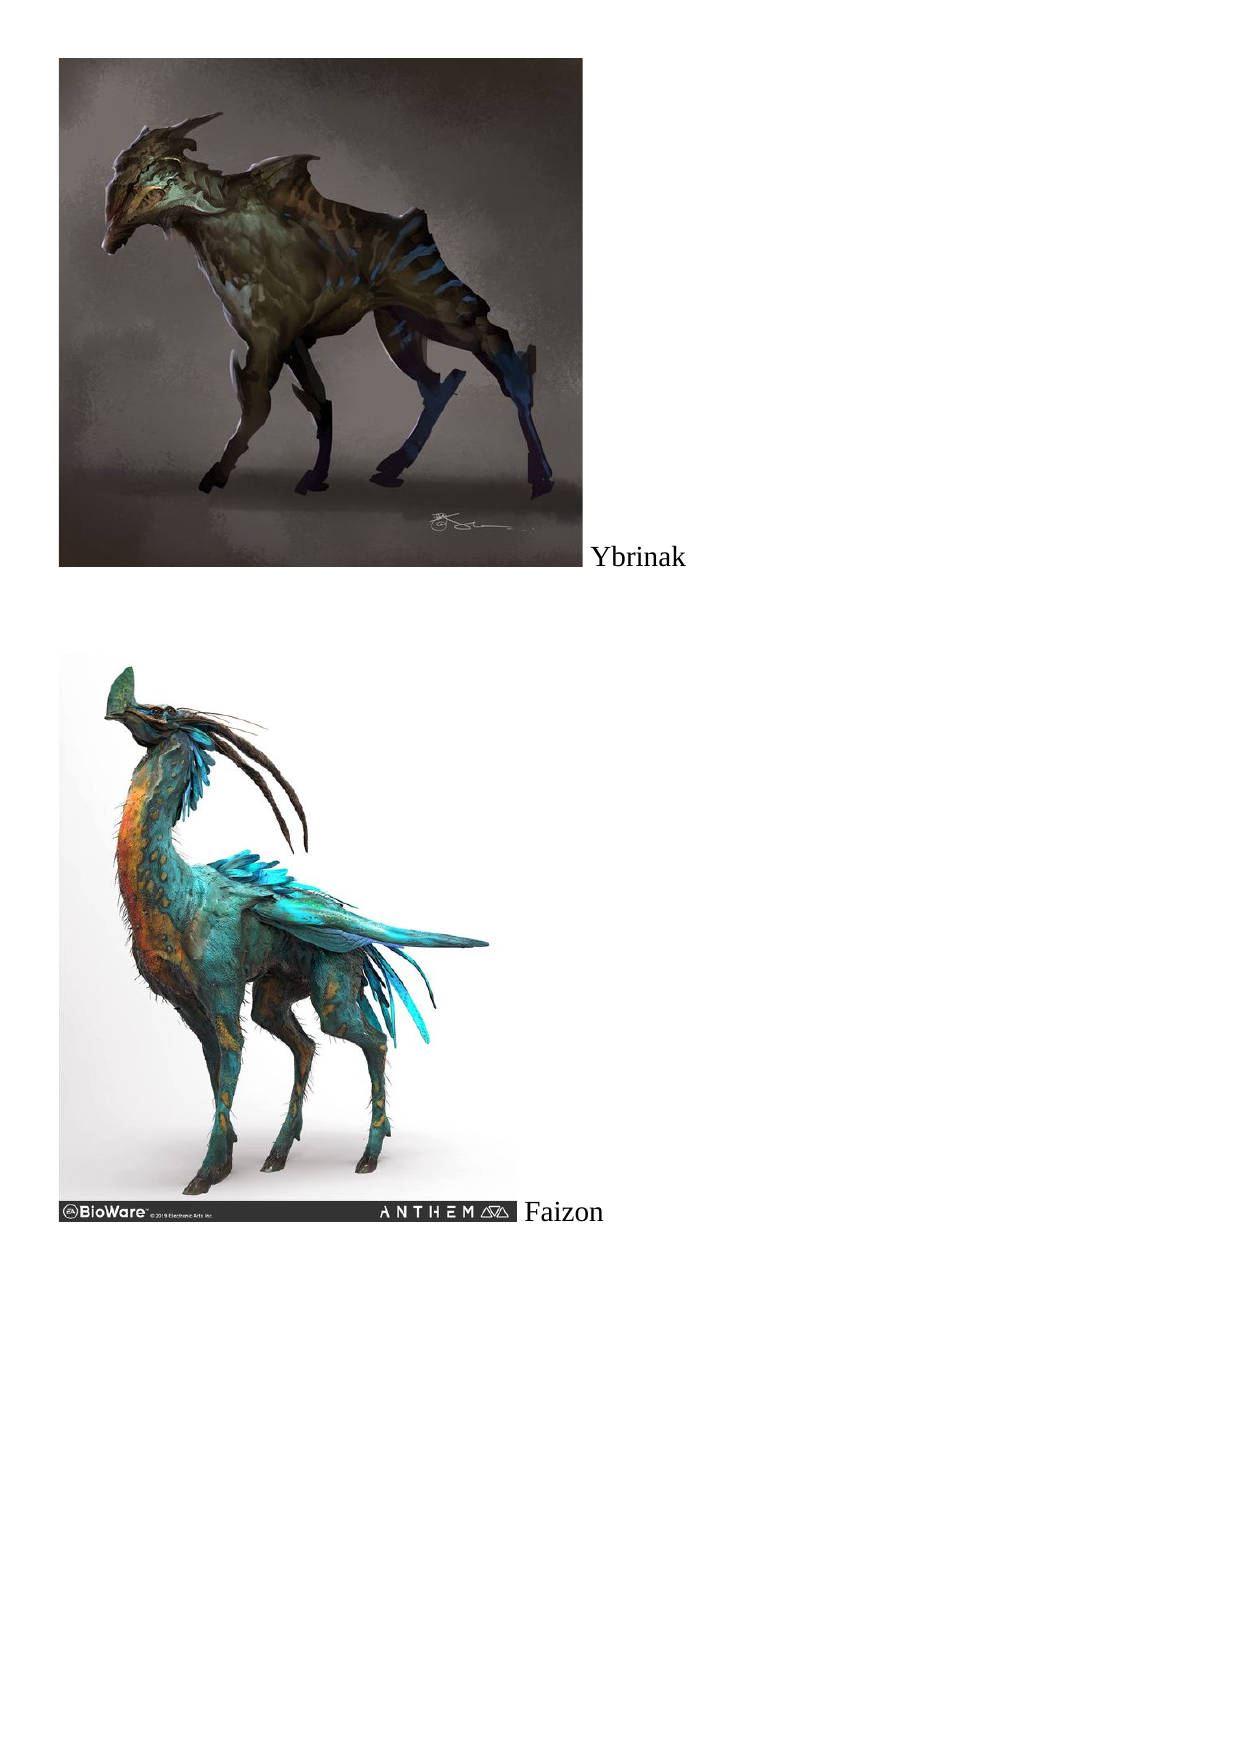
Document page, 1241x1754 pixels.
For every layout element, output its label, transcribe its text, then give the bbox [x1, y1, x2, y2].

picture [58, 58, 583, 567]
picture [58, 654, 517, 1222]
